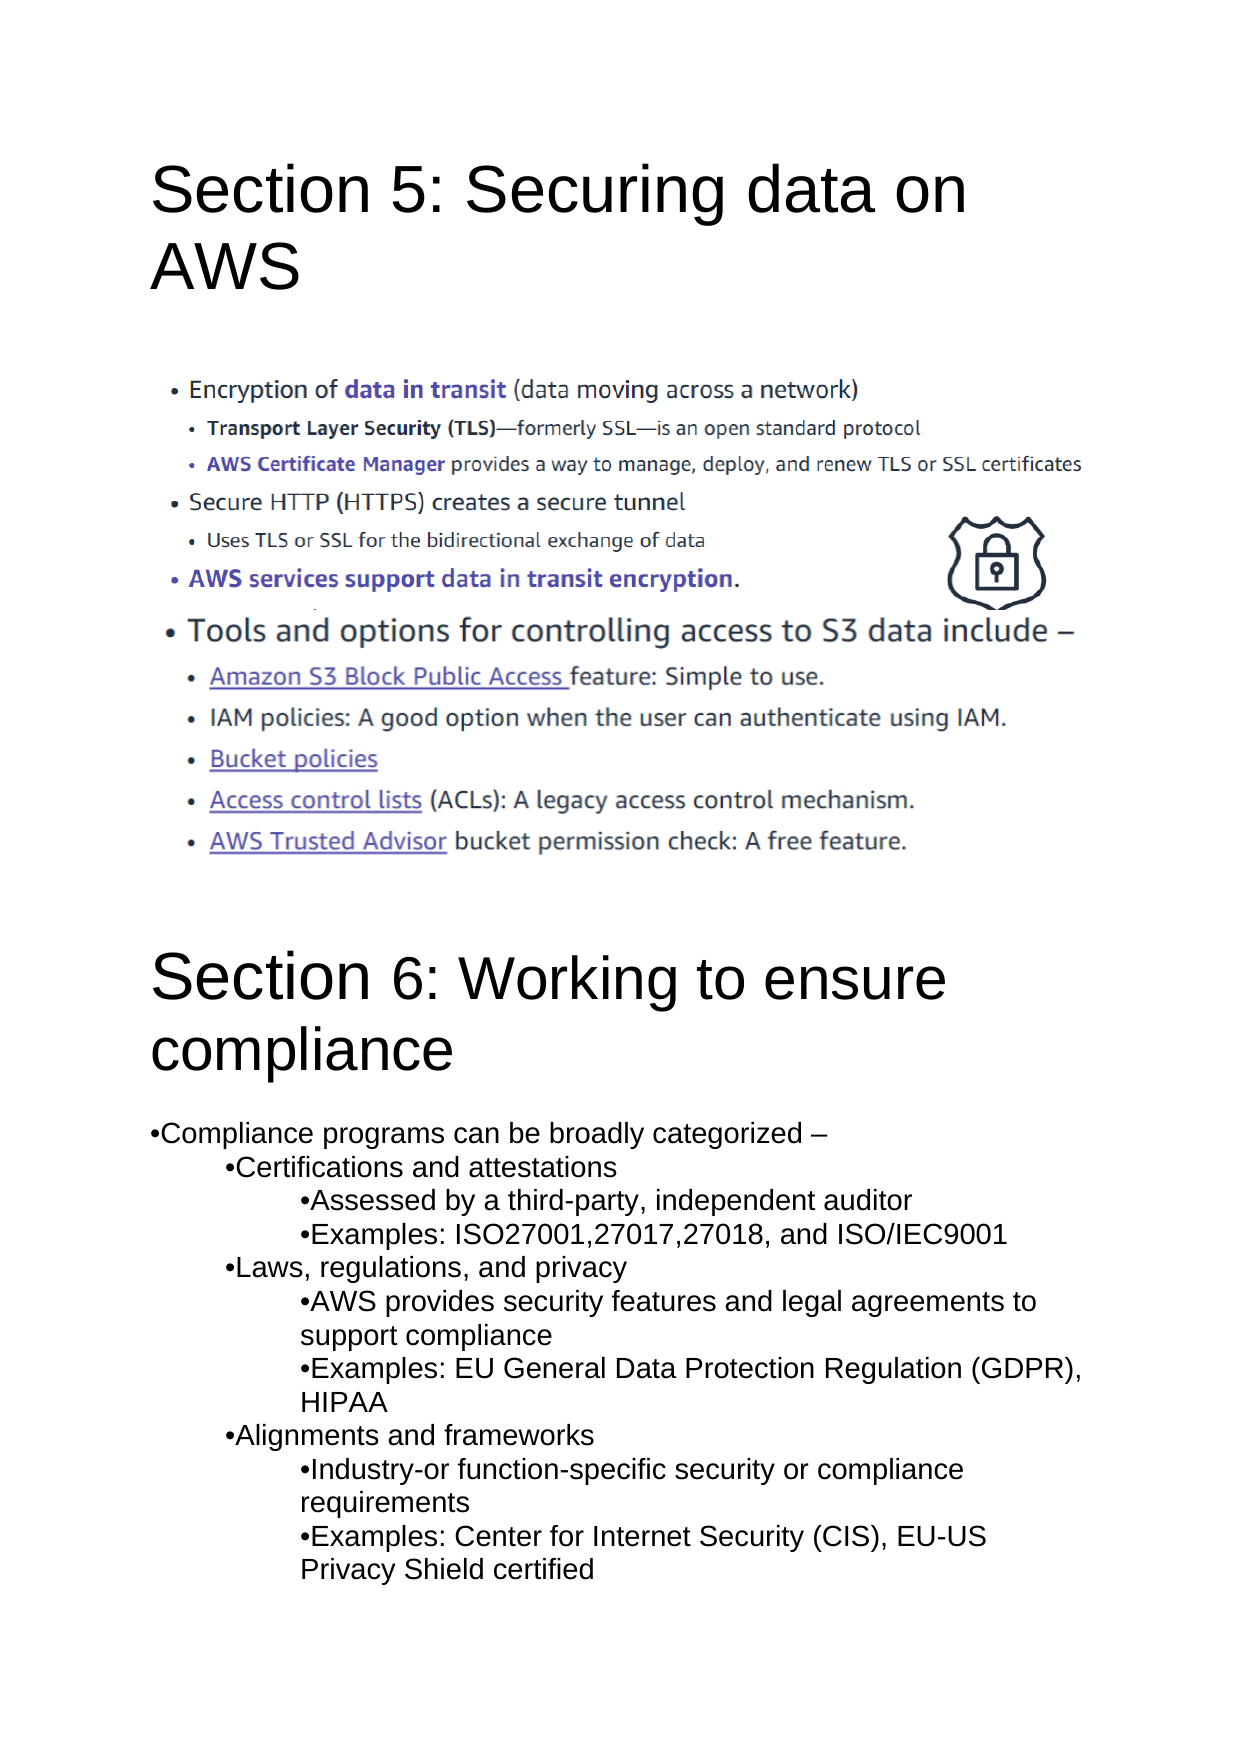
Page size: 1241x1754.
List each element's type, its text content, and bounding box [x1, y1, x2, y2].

text •Alignments and frameworks [225, 1418, 1090, 1452]
text •Assessed by a third-party, independent auditor [225, 1183, 1090, 1217]
text •Compliance programs can be broadly categorized – [150, 1116, 1090, 1150]
picture [150, 370, 1091, 870]
text •Examples: EU General Data Protection Regulation (GDPR), HIPAA [300, 1351, 1090, 1418]
text •Certifications and attestations [150, 1150, 1090, 1183]
text •Laws, regulations, and privacy [150, 1250, 1090, 1284]
text •AWS provides security features and legal agreements to support compliance [300, 1284, 1090, 1351]
text •Examples: Center for Internet Security (CIS), EU-US Privacy Shield certified [300, 1519, 1090, 1586]
text AWS [150, 227, 1090, 303]
text compliance [150, 1013, 1090, 1083]
text Section 6: Working to ensure [150, 937, 1090, 1013]
text •Examples: ISO27001,27017,27018, and ISO/IEC9001 [300, 1217, 1090, 1250]
text Section 5: Securing data on [150, 150, 1090, 227]
text •Industry-or function-specific security or compliance requirements [300, 1452, 1090, 1519]
